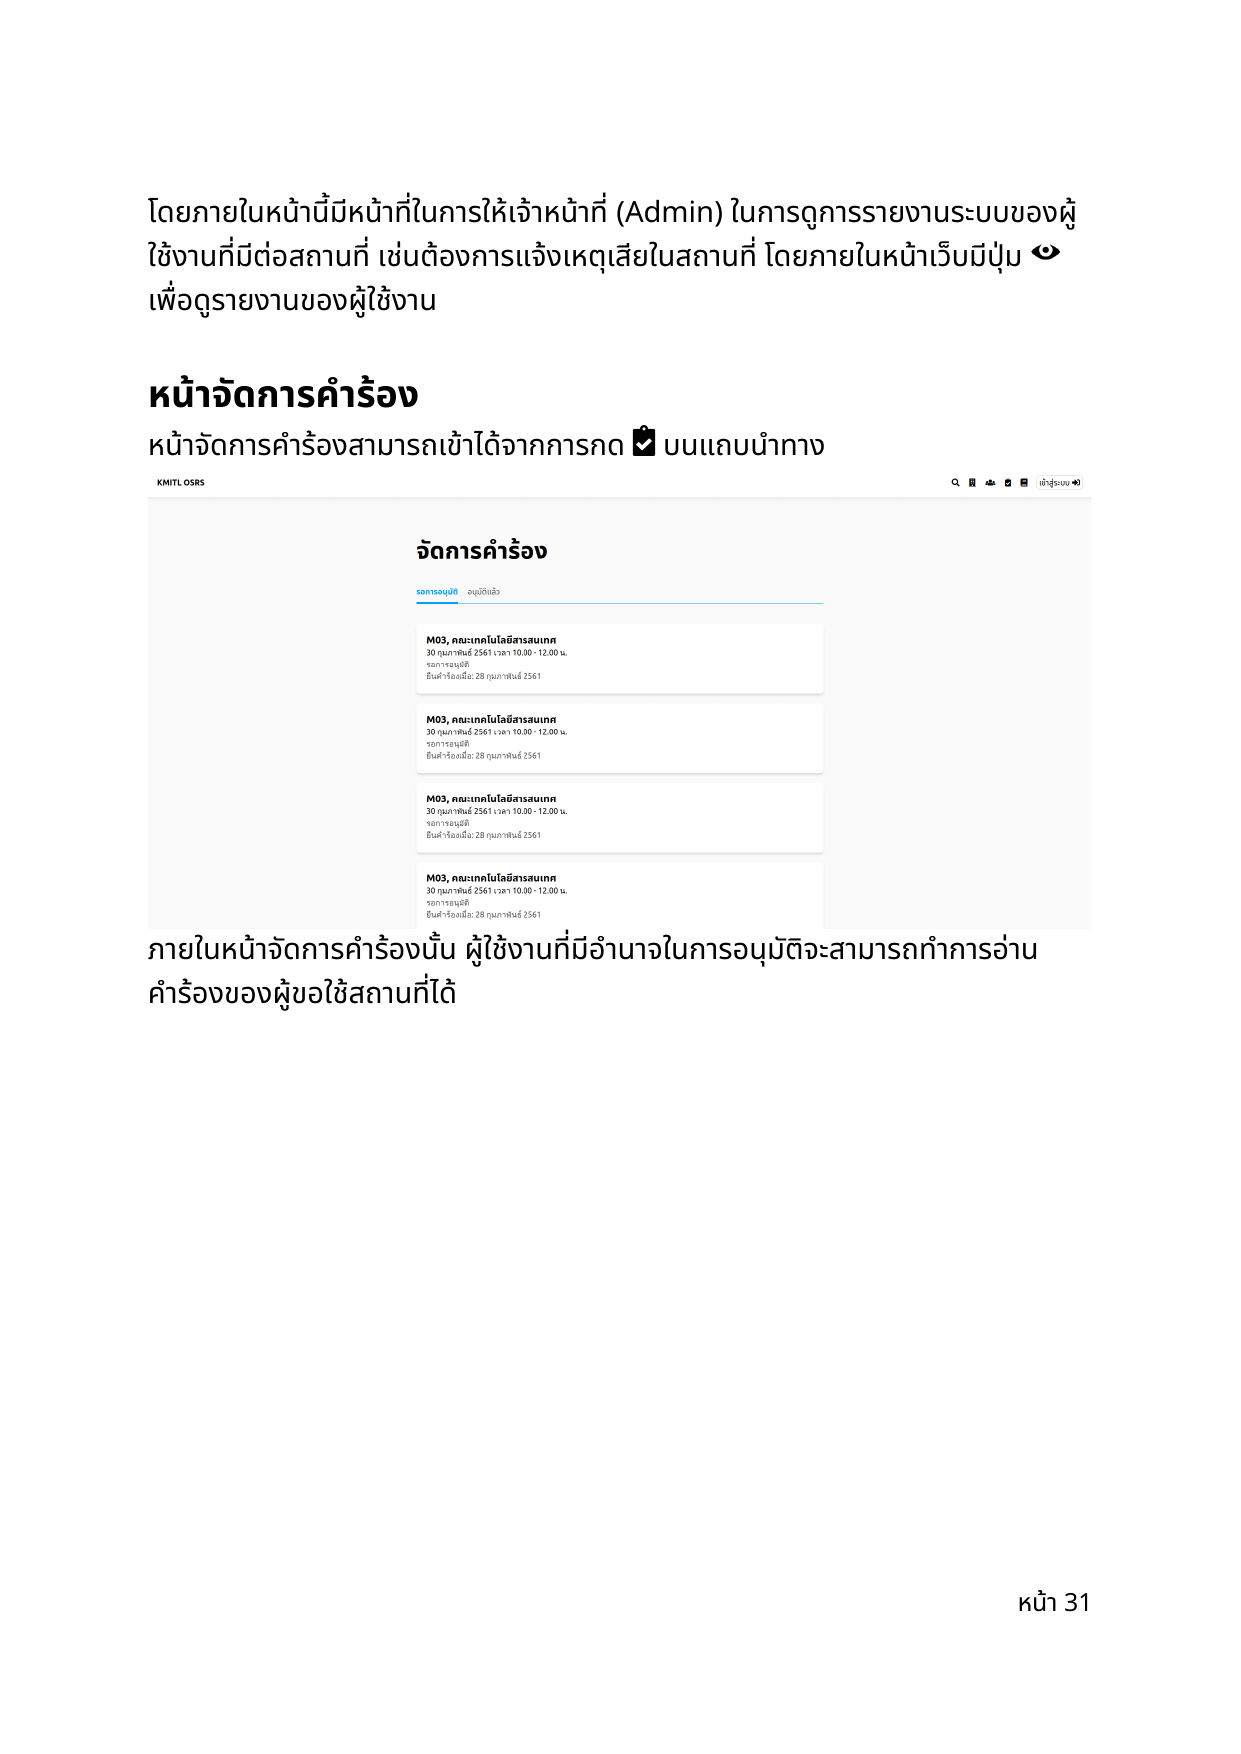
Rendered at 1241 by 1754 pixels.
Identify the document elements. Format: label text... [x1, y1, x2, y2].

text หน้าจัดการคำร้องสามารถเข้าได้จากการกด บนแถบนำทาง [148, 424, 1092, 468]
subtitle หน้าจัดการคำร้อง [148, 368, 1092, 424]
picture [632, 425, 656, 456]
text โดยภายในหน้านี้มีหน้าที่ในการให้เจ้าหน้าที่ (Admin) ในการดูการรายงานระบบของผู้ใช้งานที่มีต่อสถานที่ เช่นต้องการแจ้งเหตุเสียในสถานที่ โดยภายในหน้าเว็บมีปุ่ม เพื่อดูรายงานของผู้ใช้งาน [148, 191, 1092, 324]
picture [147, 468, 1092, 929]
picture [1031, 237, 1061, 267]
text ภายในหน้าจัดการคำร้องนั้น ผู้ใช้งานที่มีอำนาจในการอนุมัติจะสามารถทำการอ่านคำร้องของผู้ขอใช้สถานที่ได้ [148, 929, 1092, 1017]
